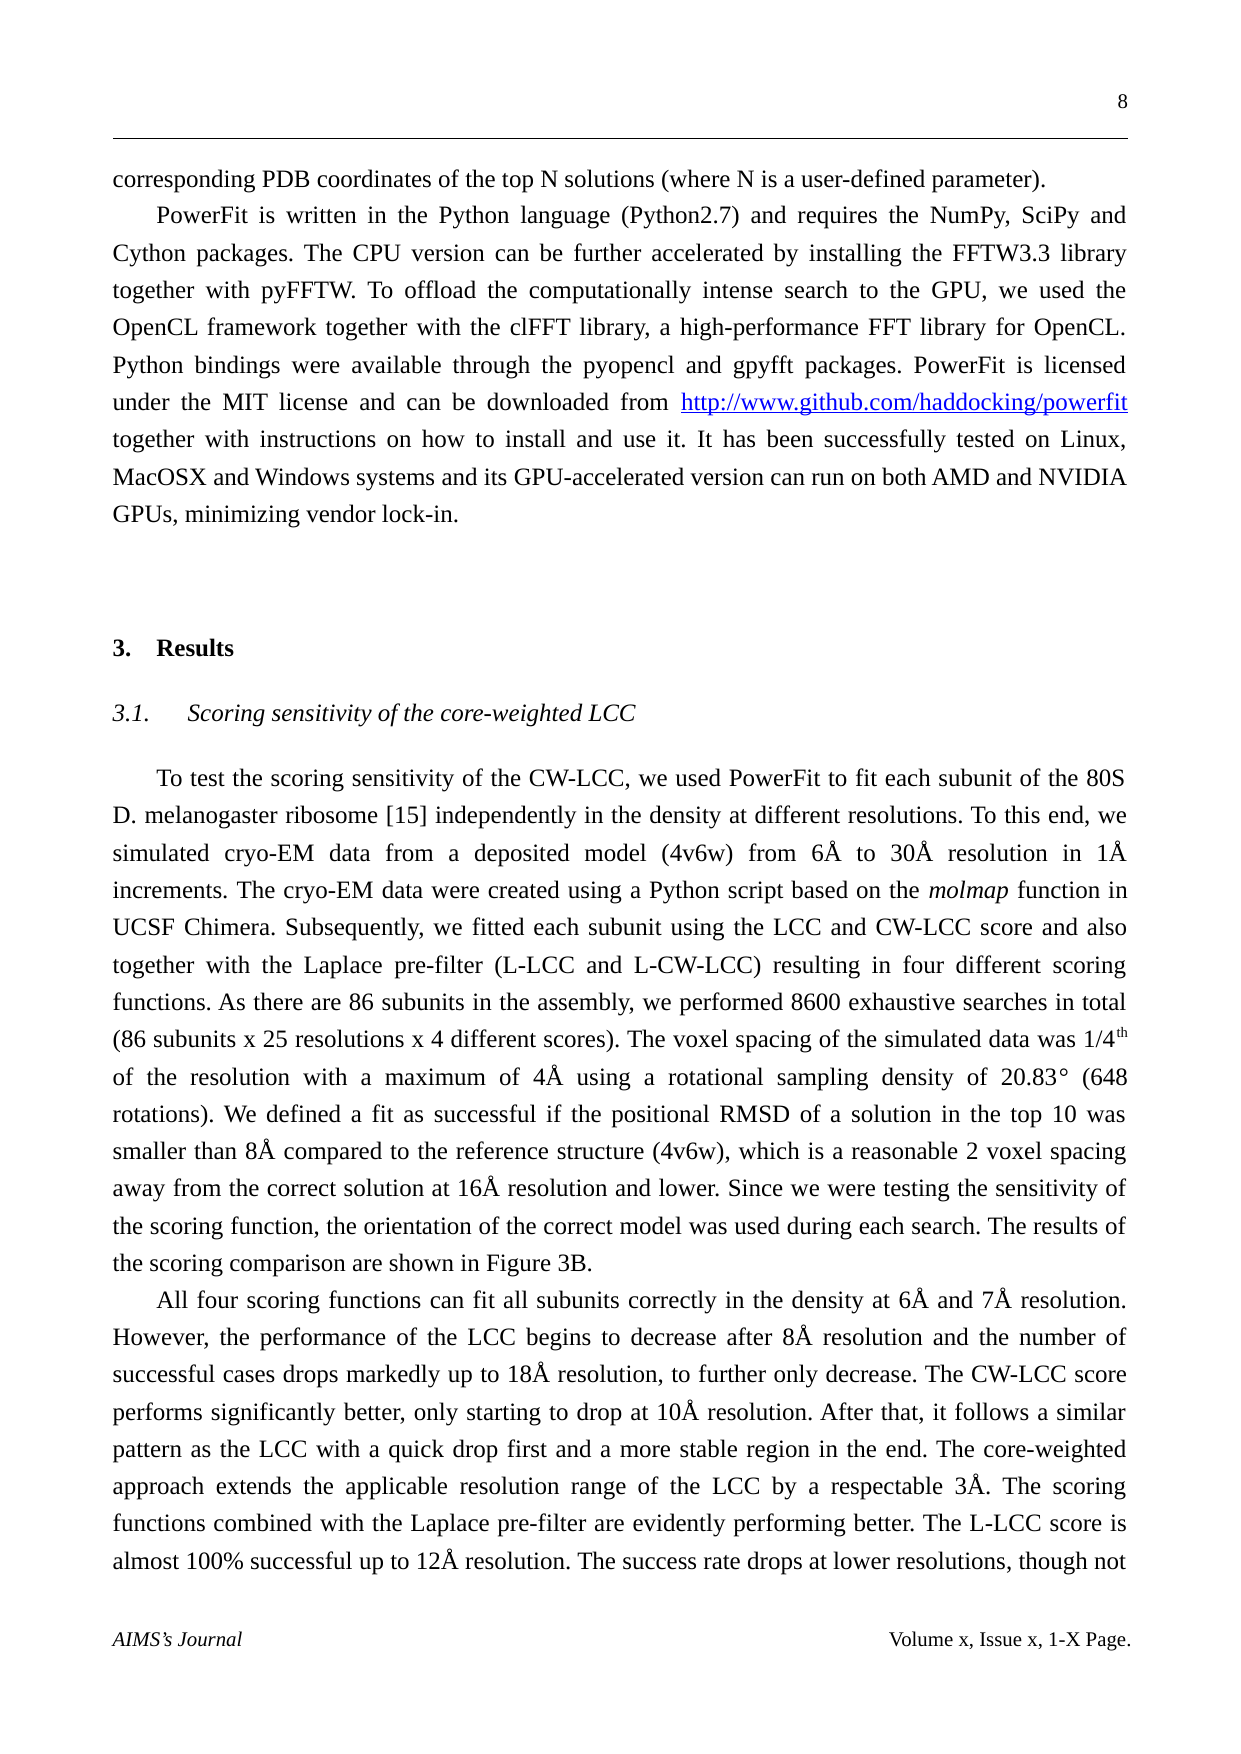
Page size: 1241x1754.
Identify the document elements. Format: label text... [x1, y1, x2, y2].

text PowerFit is written in the Python language (Python2.7) and requires the NumPy, SciPy and Cython packages. The CPU version can be further accelerated by installing the FFTW3.3 library together with pyFFTW. To offload the computationally intense search to the GPU, we used the OpenCL framework together with the clFFT library, a high-performance FFT library for OpenCL. Python bindings were available through the pyopencl and gpyfft packages. PowerFit is licensed under the MIT license and can be downloaded from http://www.github.com/haddocking/powerfit together with instructions on how to install and use it. It has been successfully tested on Linux, MacOSX and Windows systems and its GPU-accelerated version can run on both AMD and NVIDIA GPUs, minimizing vendor lock-in. [112, 199, 1128, 529]
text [112, 1283, 1128, 1576]
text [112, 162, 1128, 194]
list Results [112, 631, 1128, 664]
text To test the scoring sensitivity of the CW-LCC, we used PowerFit to fit each subunit of the 80S D. melanogaster ribosome [15] independently in the density at different resolutions. To this end, we simulated cryo-EM data from a deposited model (4v6w) from 6Å to 30Å resolution in 1Å increments. The cryo-EM data were created using a Python script based on the molmap function in UCSF Chimera. Subsequently, we fitted each subunit using the LCC and CW-LCC score and also together with the Laplace pre-filter (L-LCC and L-CW-LCC) resulting in four different scoring functions. As there are 86 subunits in the assembly, we performed 8600 exhaustive searches in total (86 subunits x 25 resolutions x 4 different scores). The voxel spacing of the simulated data was 1/4th of the resolution with a maximum of 4Å using a rotational sampling density of 20.83° (648 rotations). We defined a fit as successful if the positional RMSD of a solution in the top 10 was smaller than 8Å compared to the reference structure (4v6w), which is a reasonable 2 voxel spacing away from the correct solution at 16Å resolution and lower. Since we were testing the sensitivity of the scoring function, the orientation of the correct model was used during each search. The results of the scoring comparison are shown in Figure 3B. [112, 761, 1128, 1279]
list Scoring sensitivity of the core-weighted LCC [112, 696, 1128, 729]
